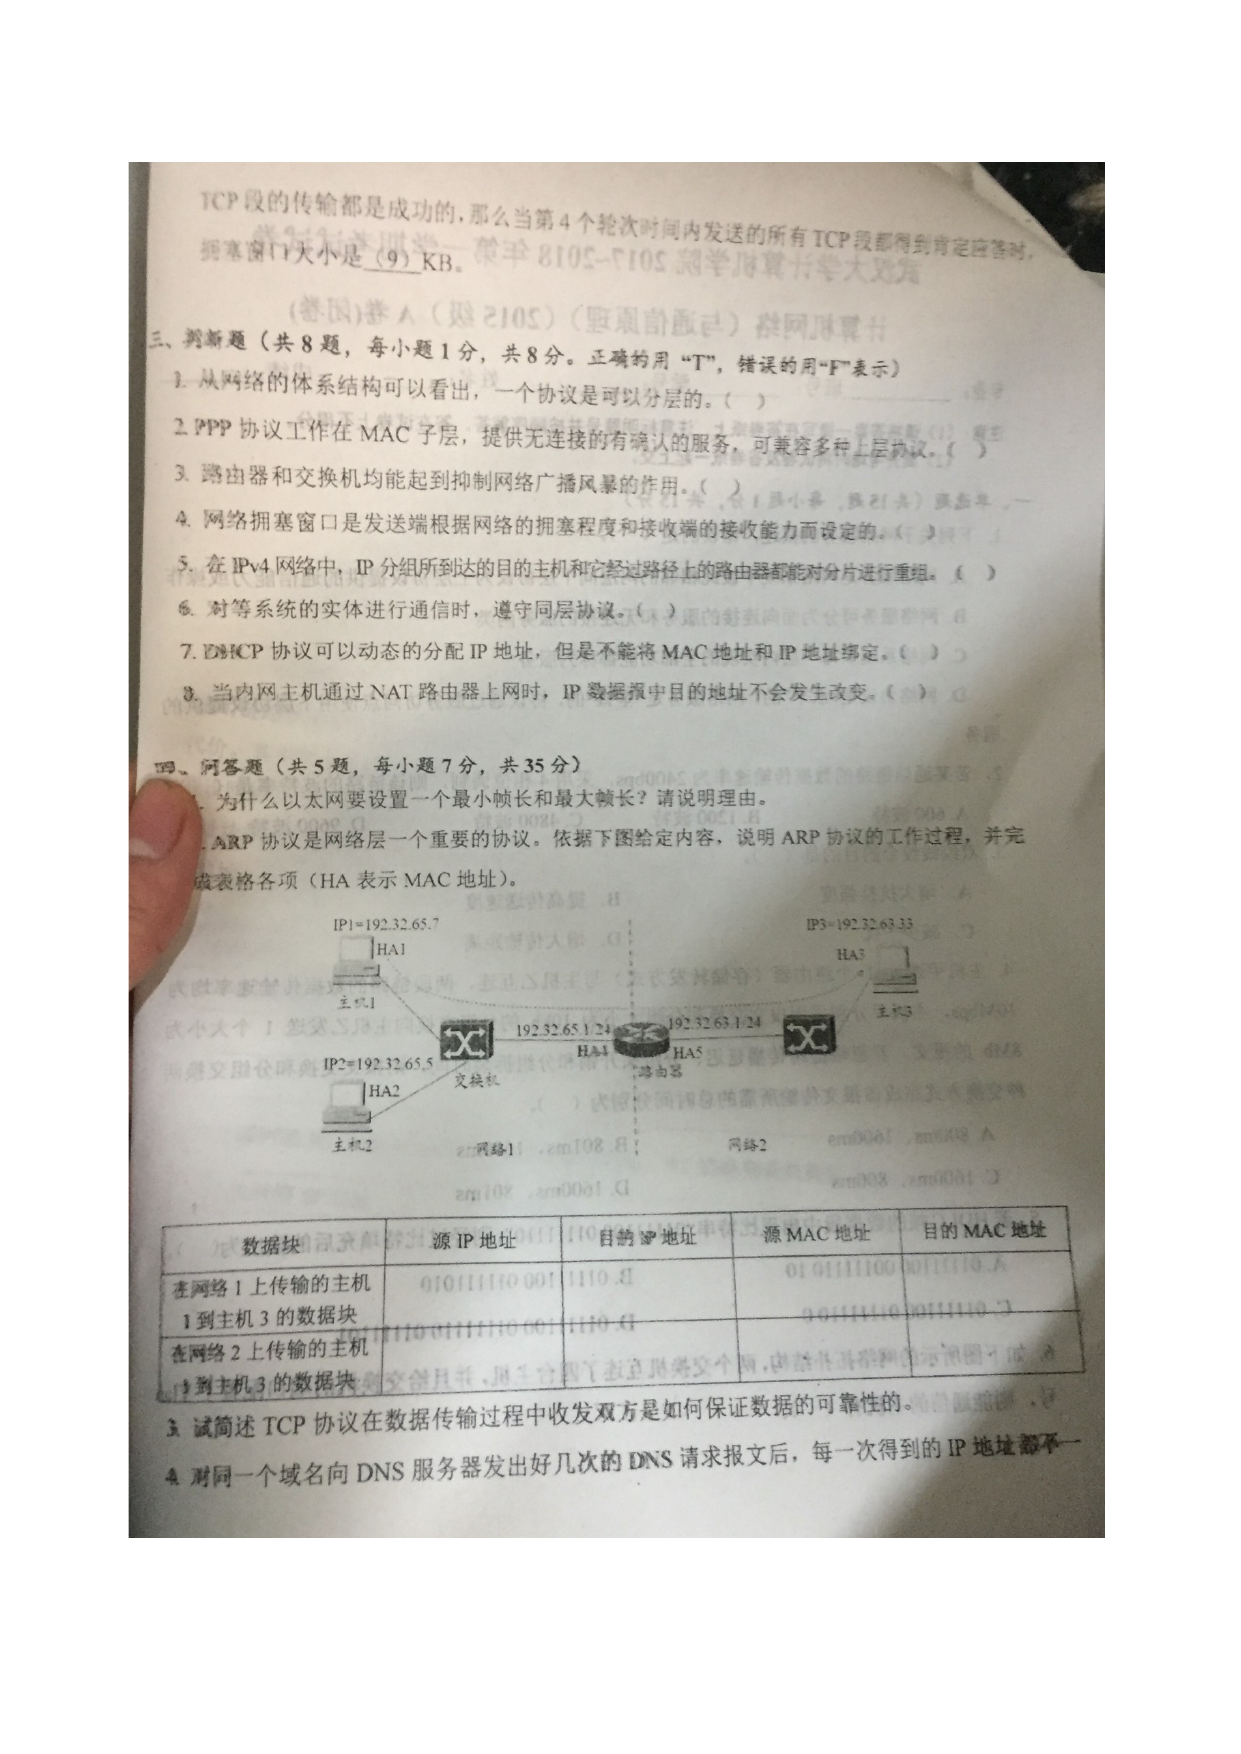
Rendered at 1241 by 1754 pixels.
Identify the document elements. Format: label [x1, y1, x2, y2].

picture [128, 162, 1105, 1538]
